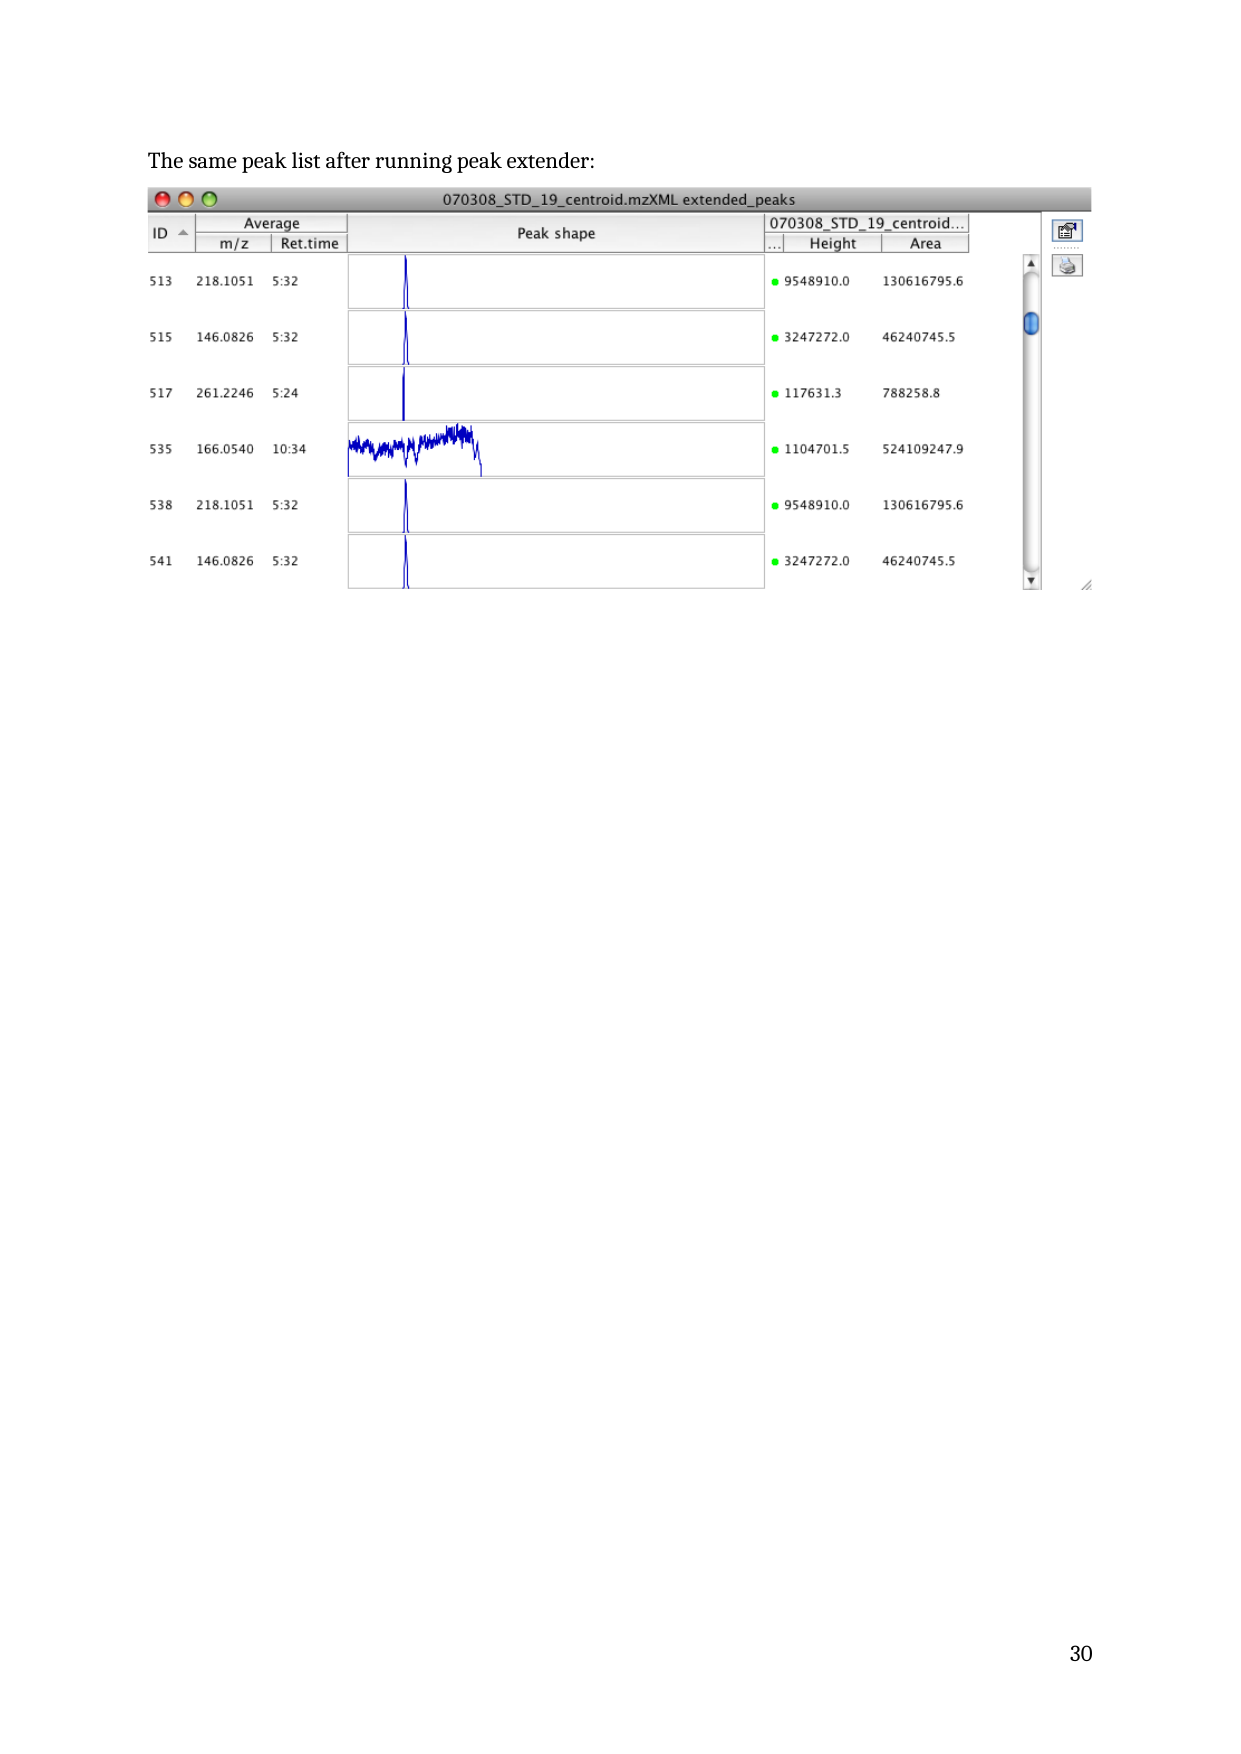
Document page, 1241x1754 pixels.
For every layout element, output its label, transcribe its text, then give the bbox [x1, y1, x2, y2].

text The same peak list after running peak extender: [148, 148, 1092, 174]
picture [147, 187, 1092, 590]
